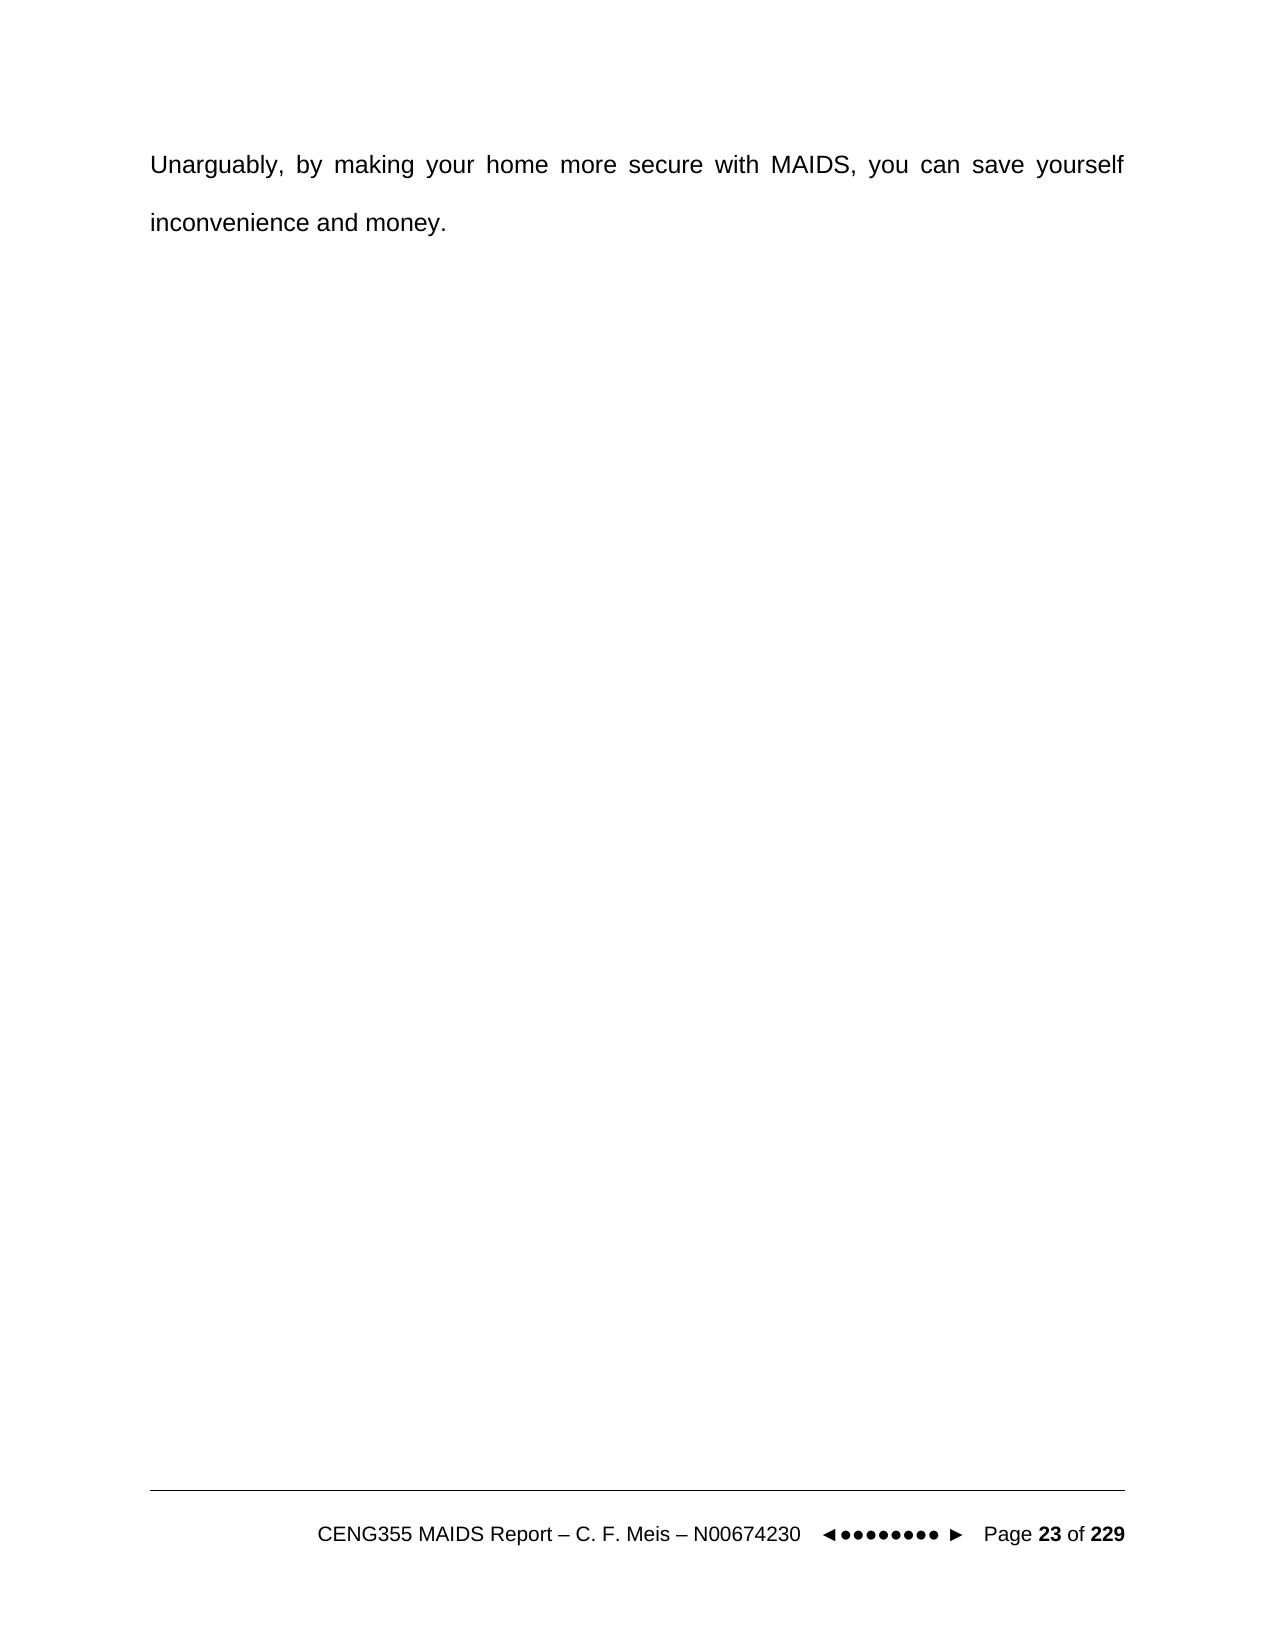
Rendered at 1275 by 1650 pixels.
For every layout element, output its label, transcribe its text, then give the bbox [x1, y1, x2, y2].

text Unarguably, by making your home more secure with MAIDS, you can save yourself inconvenience and money. [150, 150, 1125, 236]
